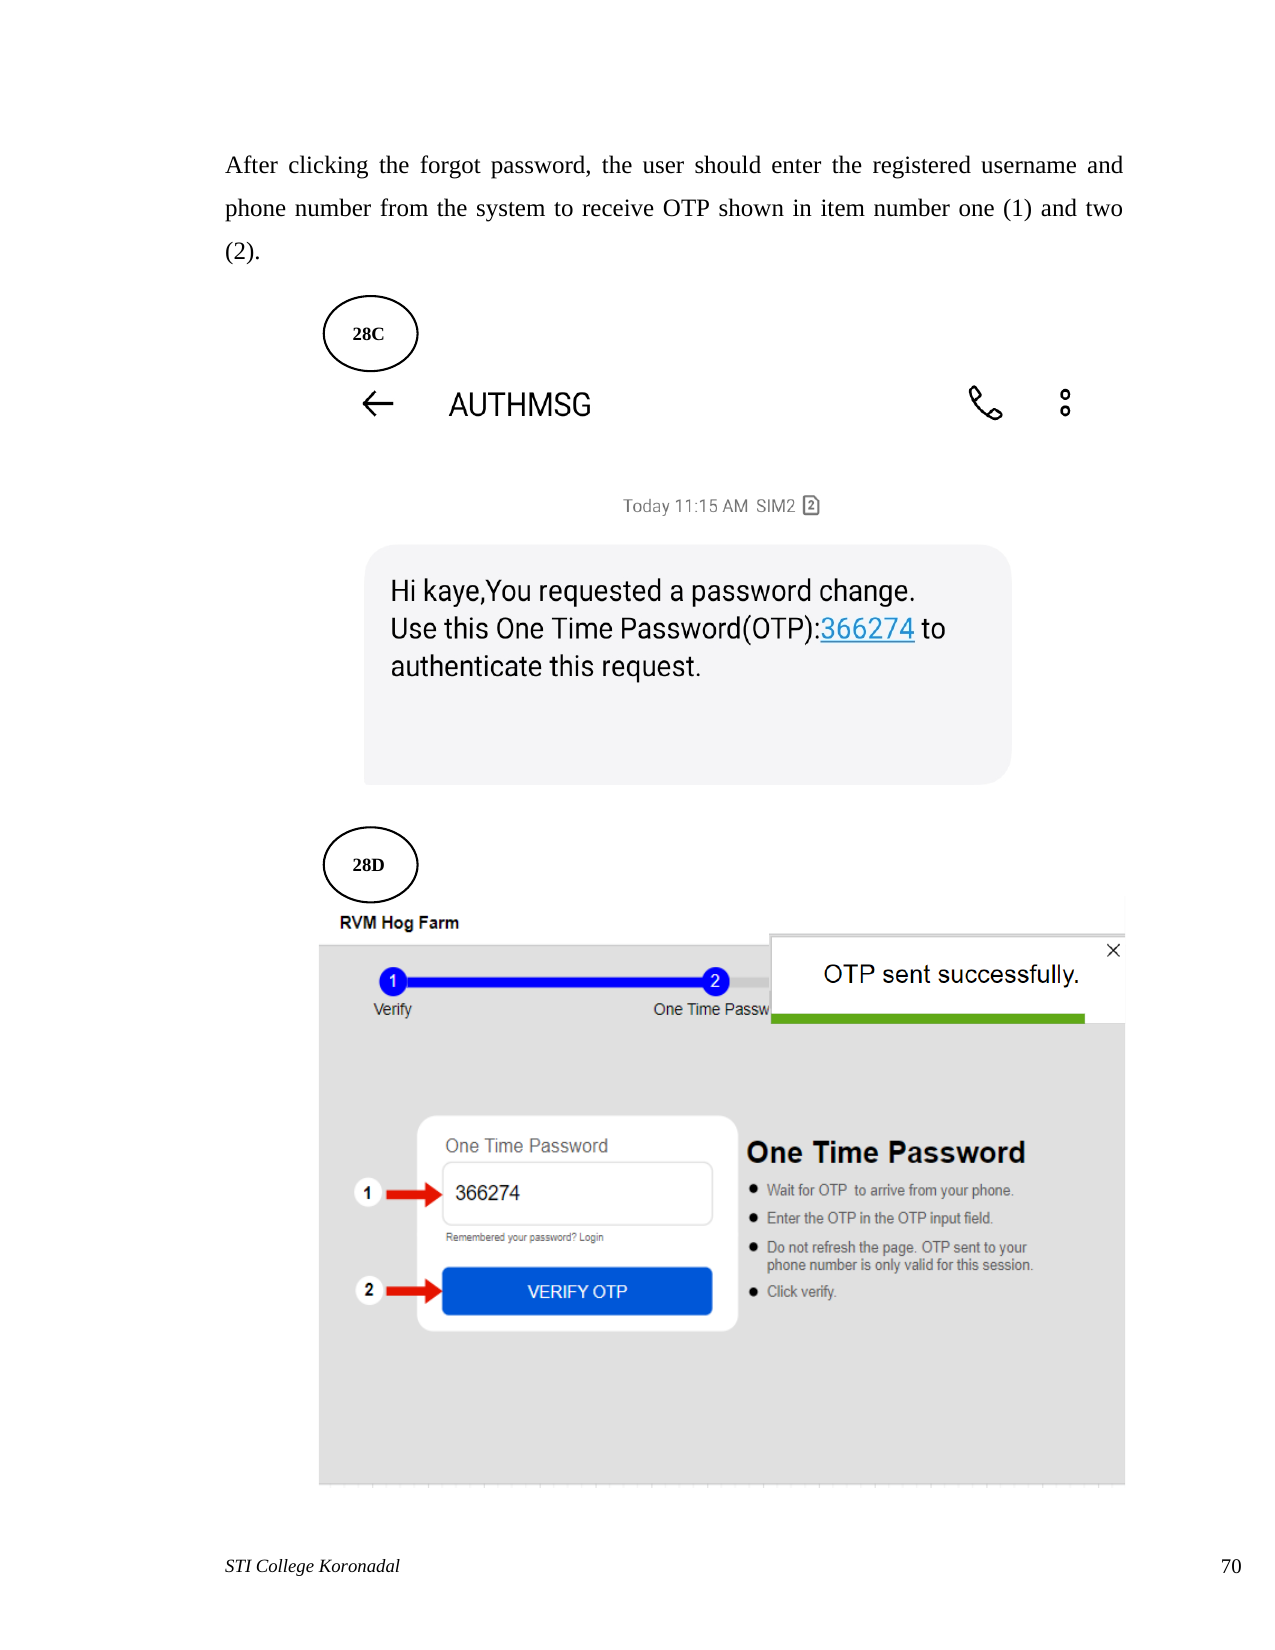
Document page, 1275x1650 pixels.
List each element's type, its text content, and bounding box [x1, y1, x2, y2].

text After clicking the forgot password, the user should enter the registered username and phone number from the system to receive OTP shown in item number one (1) and two (2). [225, 150, 1125, 265]
picture [318, 352, 1125, 803]
picture [318, 896, 1126, 1488]
